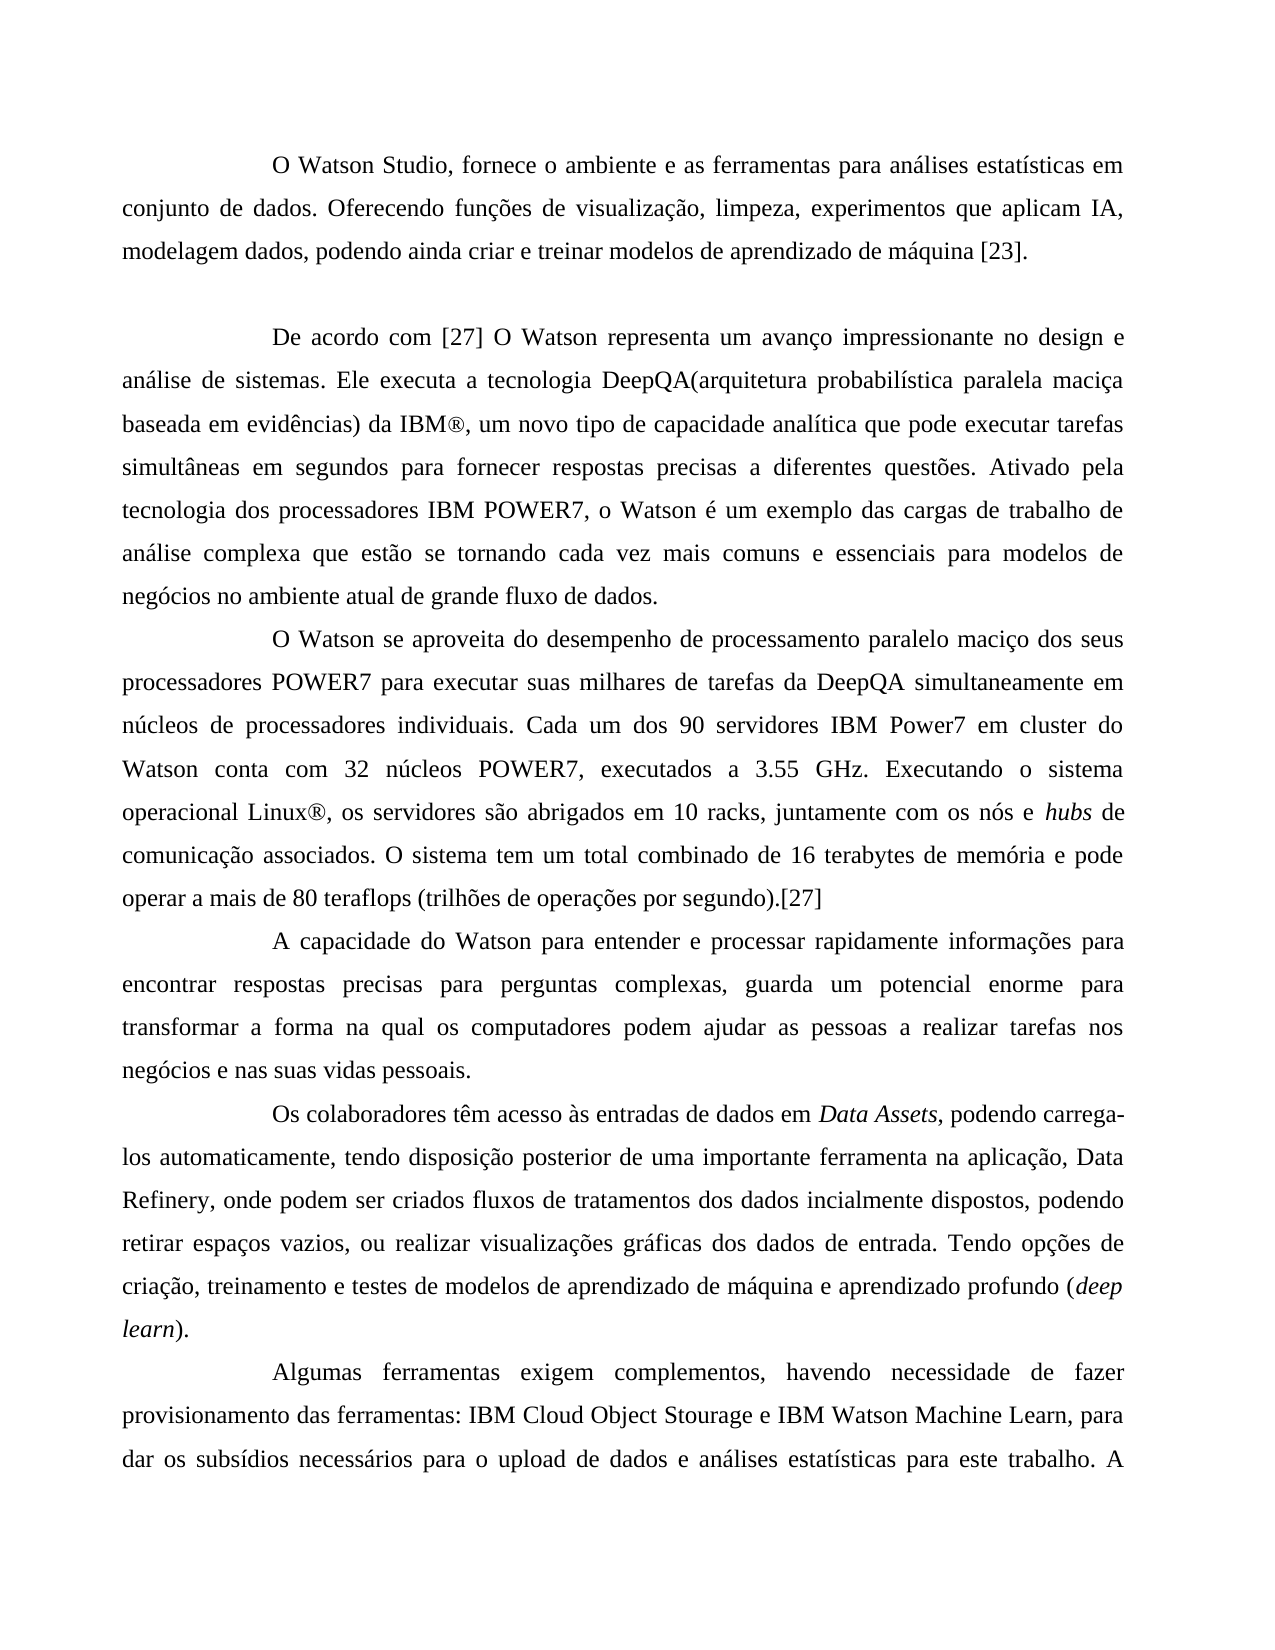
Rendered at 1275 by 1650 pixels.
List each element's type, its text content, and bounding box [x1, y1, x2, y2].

text A capacidade do Watson para entender e processar rapidamente informações para encontrar respostas precisas para perguntas complexas, guarda um potencial enorme para transformar a forma na qual os computadores podem ajudar as pessoas a realizar tarefas nos negócios e nas suas vidas pessoais. [122, 926, 1125, 1084]
text De acordo com [27] O Watson representa um avanço impressionante no design e análise de sistemas. Ele executa a tecnologia DeepQA(arquitetura probabilística paralela maciça baseada em evidências) da IBM®, um novo tipo de capacidade analítica que pode executar tarefas simultâneas em segundos para fornecer respostas precisas diferentes questões. Ativado pela tecnologia dos processadores IBM POWER7, o Watson é um exemplo das cargas de trabalho de análise complexa que estão se tornando cada vez mais comuns e essenciais para modelos de negócios no ambiente atual de grande fluxo de dados. [122, 322, 1125, 610]
text O Watson Studio, fornece o ambiente e as ferramentas para análises estatísticas em conjunto de dados. Oferecendo funções de visualização, limpeza, experimentos que aplicam IA, modelagem dados, podendo ainda criar e treinar modelos de aprendizado de máquina [23]. [122, 150, 1125, 265]
text Os colaboradores tm acesso s entradas de dados em Data Assets, podendo carrega-los automaticamente, tendo disposição posterior de uma importante ferramenta na aplicação, Data Refinery, onde podem ser criados fluxos de tratamentos dos dados incialmente dispostos, podendo retirar espaços vazios, ou realizar visualizações gráficas dos dados de entrada. Tendo opções de criação, treinamento e testes de modelos de aprendizado de máquina e aprendizado profundo (deep learn). [122, 1099, 1125, 1343]
text O Watson se aproveita do desempenho de processamento paralelo maciço dos seus processadores POWER7 para executar suas milhares de tarefas da DeepQA simultaneamente em núcleos de processadores individuais. Cada um dos 90 servidores IBM Power7 em cluster do Watson conta com 32 núcleos POWER7, executados a 3.55 GHz. Executando o sistema operacional Linux®, os servidores são abrigados em 10 racks, juntamente com os nós e hubs de comunicação associados. O sistema tem um total combinado de 16 terabytes de memória e pode operar a mais de 80 teraflops (trilhões de operações por segundo).[27] [122, 624, 1125, 912]
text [122, 1357, 1125, 1472]
